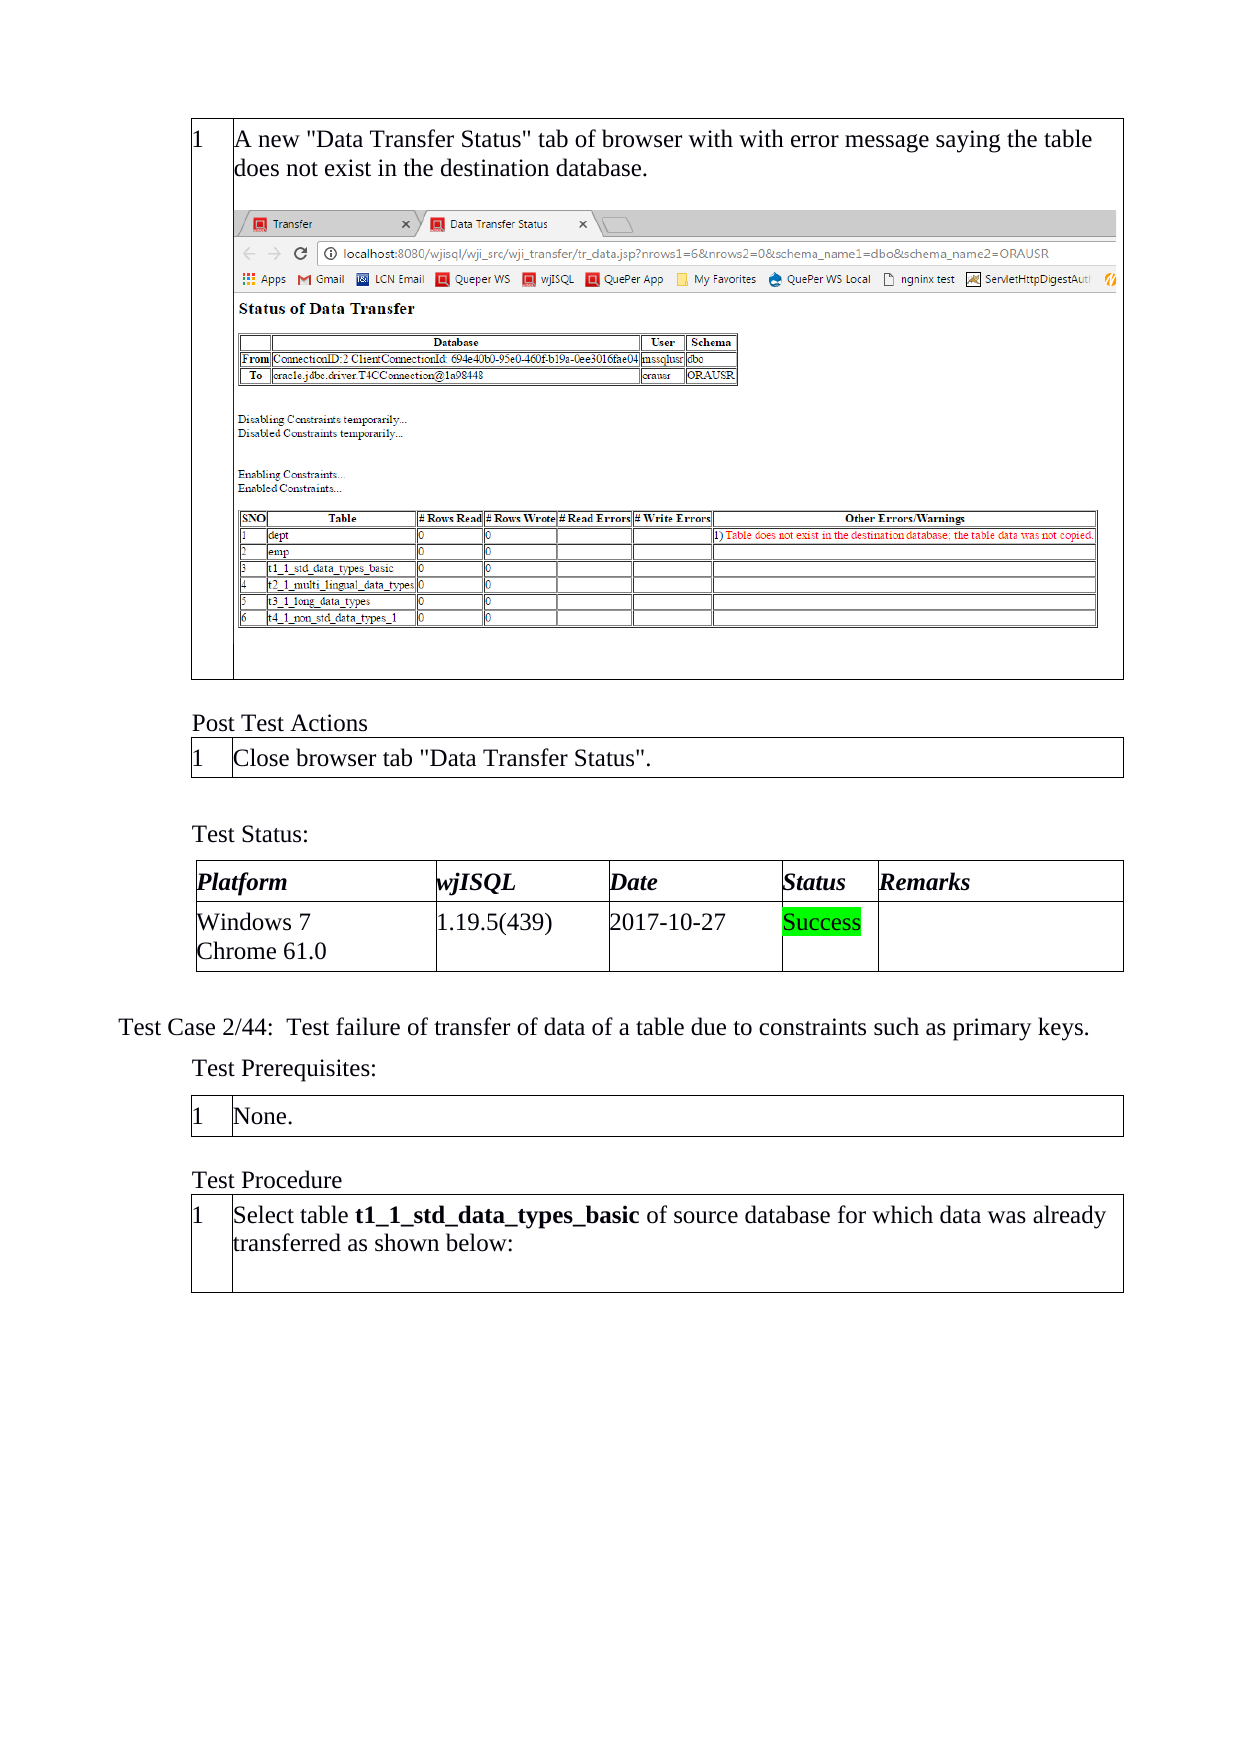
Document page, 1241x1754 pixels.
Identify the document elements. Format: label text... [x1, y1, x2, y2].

text Test Case 2/44: Test failure of transfer of data of a table due to constraints such as primary keys. [118, 1012, 1122, 1041]
table_header Platform [197, 861, 436, 901]
table_header A new "Data Transfer Status" tab of browser with with error message saying the table does not exist in the destination database. [234, 119, 1123, 678]
text Test Prerequisites: [118, 1053, 1122, 1082]
table_header wjISQL [437, 861, 609, 901]
table_header 1 [192, 1096, 232, 1136]
text Post Test Actions [118, 708, 1122, 737]
table_header Status [783, 861, 878, 901]
table_cell Windows 7 Chrome 61.0 [197, 902, 436, 971]
table_header 1 [192, 738, 232, 777]
table_header None. [233, 1096, 1123, 1136]
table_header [233, 1195, 1123, 1292]
table_header 1 [192, 1195, 232, 1292]
table_cell [879, 902, 1123, 971]
table_cell 1.19.5(439) [437, 902, 609, 971]
table_header Remarks [879, 861, 1123, 901]
text Test Procedure [118, 1165, 1122, 1193]
text Test Status: [118, 819, 1122, 848]
table_header Close browser tab "Data Transfer Status". [233, 738, 1123, 777]
table_cell Success [783, 902, 878, 971]
table_header 1 [192, 119, 233, 678]
table_header Date [610, 861, 782, 901]
table_cell 2017-10-27 [610, 902, 782, 971]
picture [233, 210, 1117, 644]
